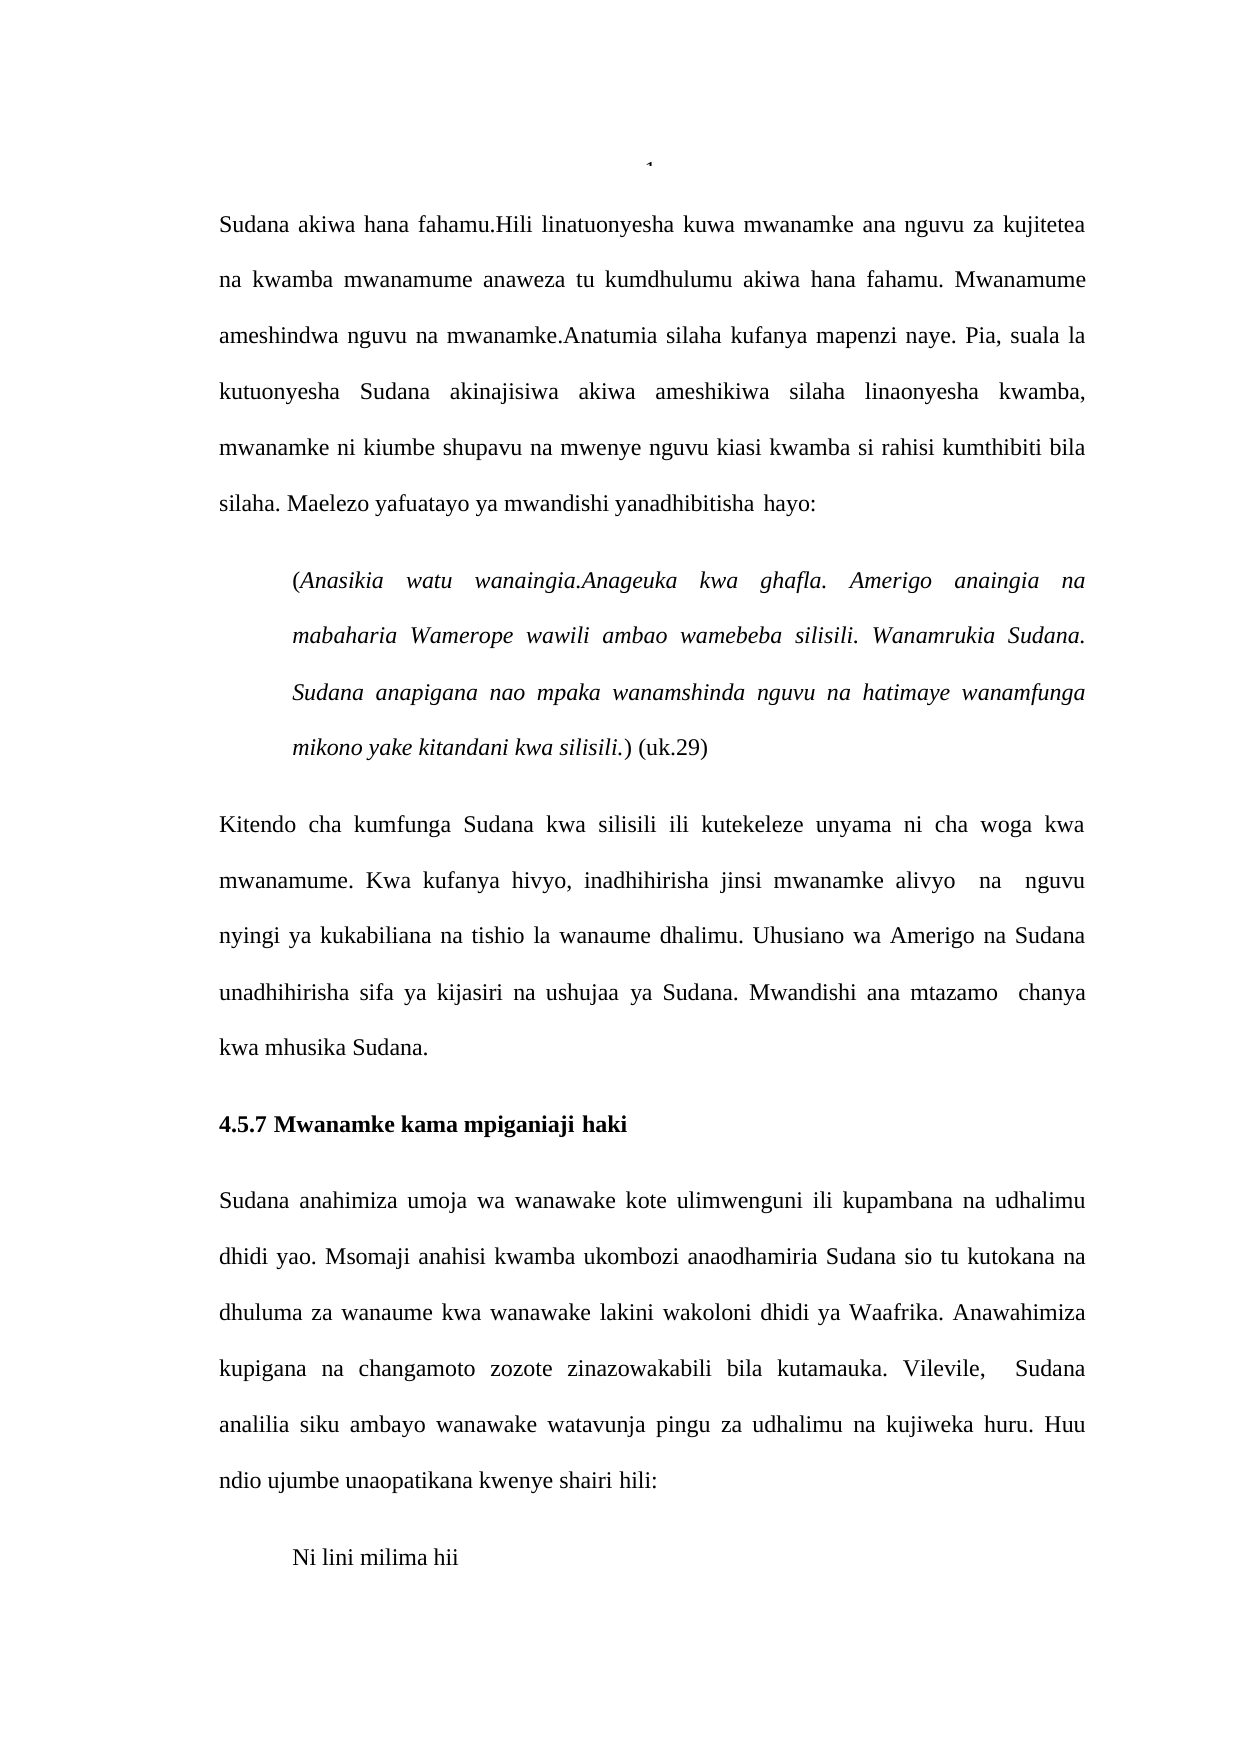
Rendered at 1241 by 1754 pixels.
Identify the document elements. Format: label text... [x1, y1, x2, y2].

text Sudana akiwa hana fahamu.Hili linatuonyesha kuwa mwanamke ana nguvu za kujitetea na kwamba mwanamume anaweza tu kumdhulumu akiwa hana fahamu. Mwanamume ameshindwa nguvu na mwanamke.Anatumia silaha kufanya mapenzi naye. Pia, suala la kutuonyesha Sudana akinajisiwa akiwa ameshikiwa silaha linaonyesha kwamba, mwanamke ni kiumbe shupavu na mwenye nguvu kiasi kwamba si rahisi kumthibiti bila silaha. Maelezo yafuatayo ya mwandishi yanadhibitisha hayo: [219, 209, 1087, 517]
text (Anasikia watu wanaingia.Anageuka kwa ghafla. Amerigo anaingia na mabaharia Wamerope wawili ambao wamebeba silisili. Wanamrukia Sudana. Sudana anapigana nao mpaka wanamshinda nguvu na hatimaye wanamfunga mikono yake kitandani kwa silisili.) (uk.29) [292, 566, 1087, 761]
text Ni lini milima hii [292, 1543, 1134, 1570]
subtitle Mwanamke kama mpiganiaji haki [219, 1111, 1134, 1138]
text Sudana anahimiza umoja wa wanawake kote ulimwenguni ili kupambana na udhalimu dhidi yao. Msomaji anahisi kwamba ukombozi anaodhamiria Sudana sio tu kutokana na dhuluma za wanaume kwa wanawake lakini wakoloni dhidi ya Waafrika. Anawahimiza kupigana na changamoto zozote zinazowakabili bila kutamauka. Vilevile, Sudana analilia siku ambayo wanawake watavunja pingu za udhalimu na kujiweka huru. Huu ndio ujumbe unaopatikana kwenye shairi hili: [219, 1186, 1087, 1494]
text Kitendo cha kumfunga Sudana kwa silisili ili kutekeleze unyama ni cha woga kwa mwanamume. Kwa kufanya hivyo, inadhihirisha jinsi mwanamke alivyo na nguvu nyingi ya kukabiliana na tishio la wanaume dhalimu. Uhusiano wa Amerigo na Sudana unadhihirisha sifa ya kijasiri na ushujaa ya Sudana. Mwandishi ana mtazamo chanya kwa mhusika Sudana. [219, 810, 1087, 1061]
